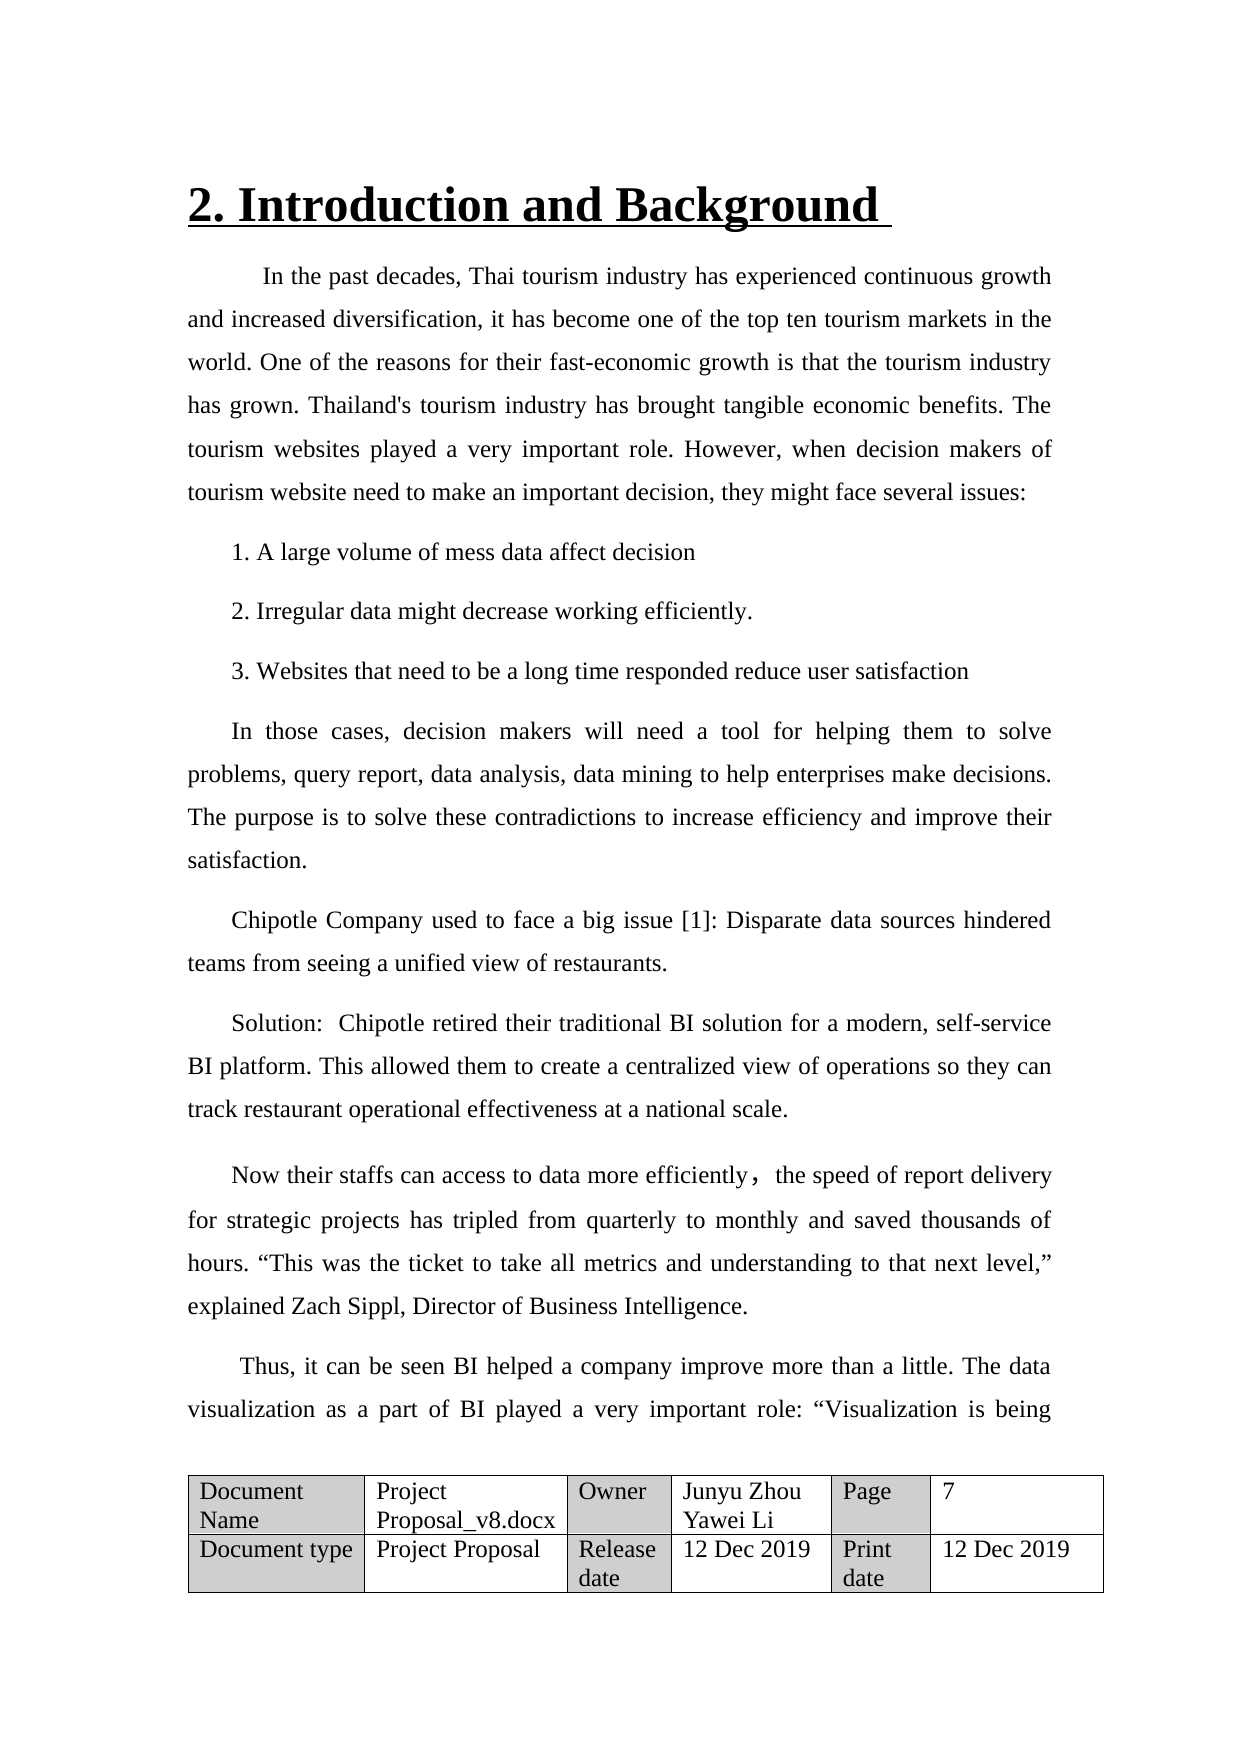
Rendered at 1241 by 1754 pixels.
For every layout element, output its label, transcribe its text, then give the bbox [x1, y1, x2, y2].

text In the past decades, Thai tourism industry has experienced continuous growth and increased diversification, it has become one of the top ten tourism markets in the world. One of the reasons for their fast-economic growth is that the tourism industry has grown. Thailand's tourism industry has brought tangible economic benefits. The tourism websites played a very important role. However, when decision makers of tourism website need to make an important decision, they might face several issues: [187, 261, 1053, 506]
subtitle 2. Introduction and Background [187, 175, 1053, 232]
text 3. Websites that need to be a long time responded reduce user satisfaction [187, 656, 1053, 685]
text Now their staffs can access to data more efficiently，the speed of report delivery for strategic projects has tripled from quarterly to monthly and saved thousands of hours. “This was the ticket to take all metrics and understanding to that next level,” explained Zach Sippl, Director of Business Intelligence. [187, 1154, 1053, 1320]
text 2. Irregular data might decrease working efficiently. [187, 596, 1053, 625]
text Chipotle Company used to face a big issue [1]: Disparate data sources hindered teams from seeing a unified view of restaurants. [187, 905, 1053, 977]
text In those cases, decision makers will need a tool for helping them to solve problems, query report, data analysis, data mining to help enterprises make decisions. The purpose is to solve these contradictions to increase efficiency and improve their satisfaction. [187, 716, 1053, 874]
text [187, 1351, 1053, 1423]
text Solution: Chipotle retired their traditional BI solution for a modern, self-service BI platform. This allowed them to create a centralized view of operations so they can track restaurant operational effectiveness at a national scale. [187, 1008, 1053, 1123]
text 1. A large volume of mess data affect decision [187, 537, 1053, 565]
